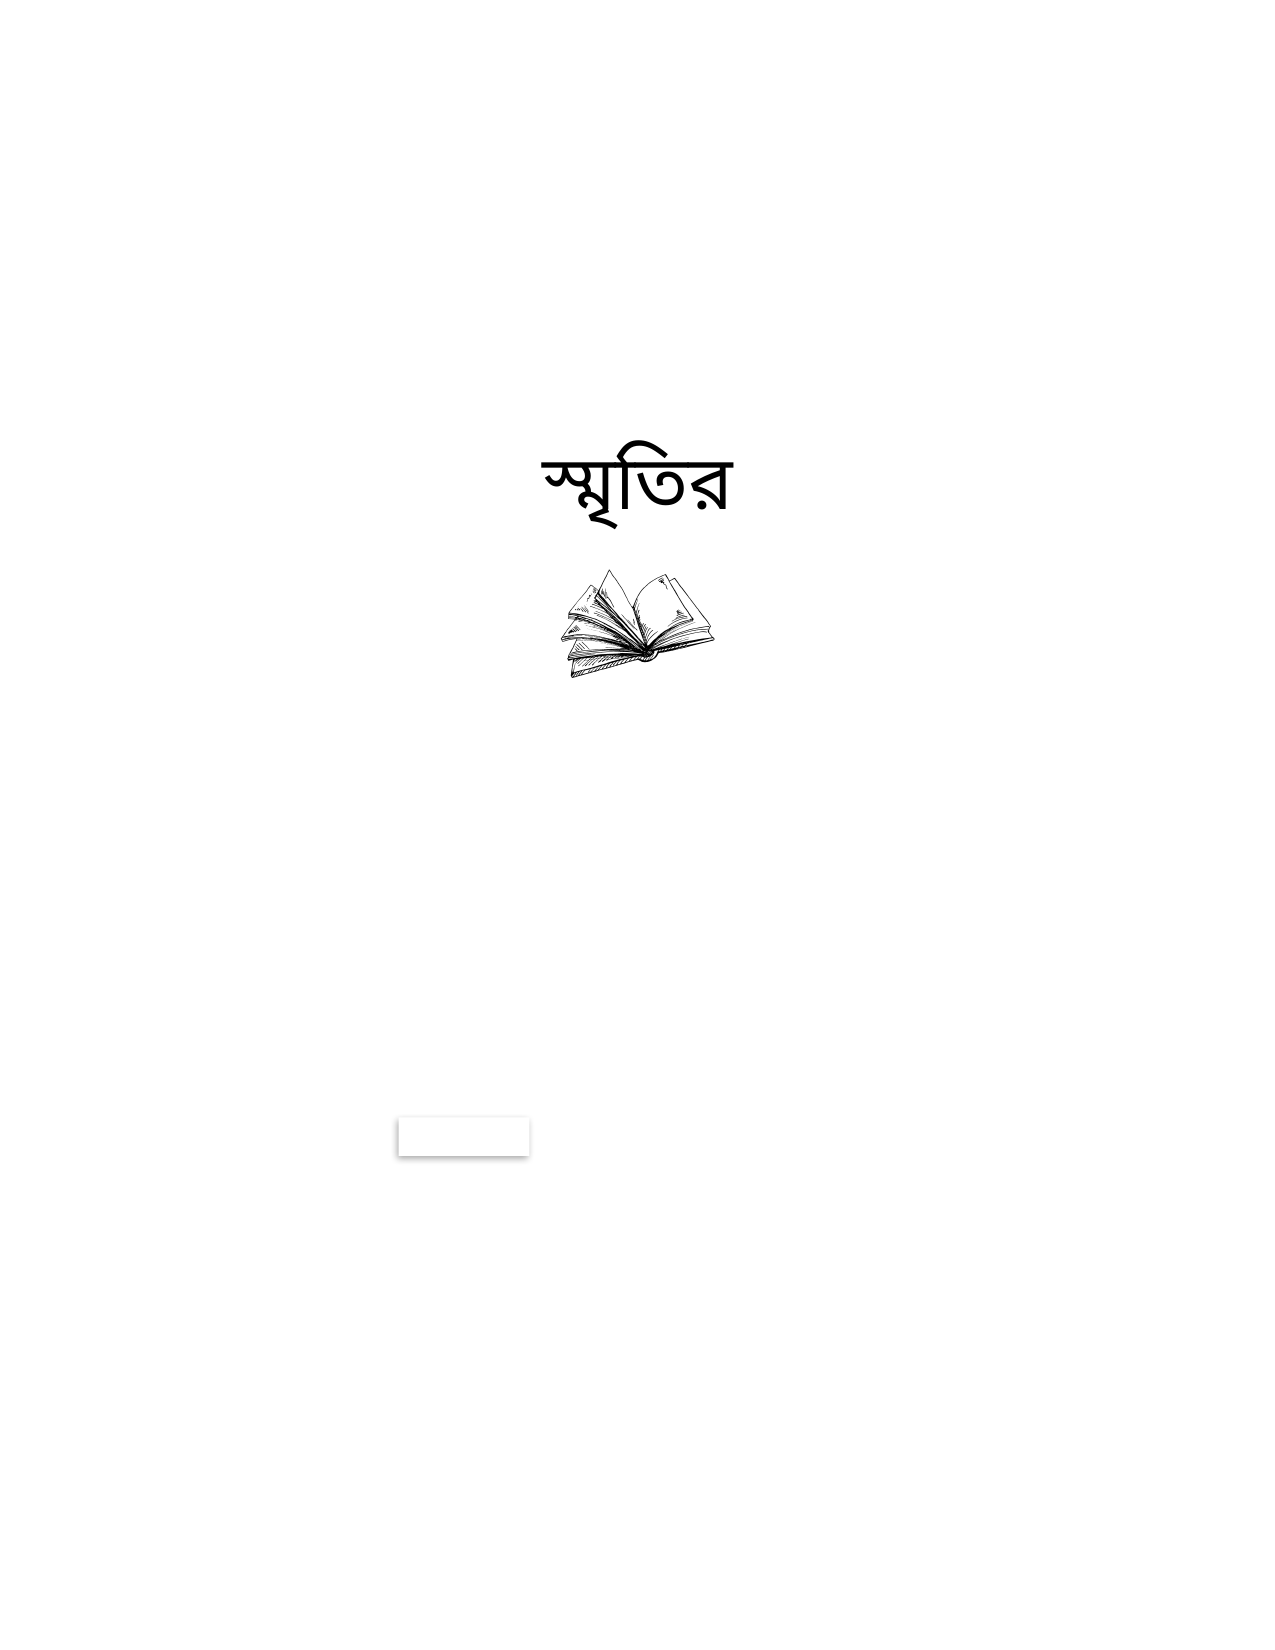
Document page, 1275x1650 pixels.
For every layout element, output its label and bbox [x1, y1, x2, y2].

picture [557, 565, 718, 682]
